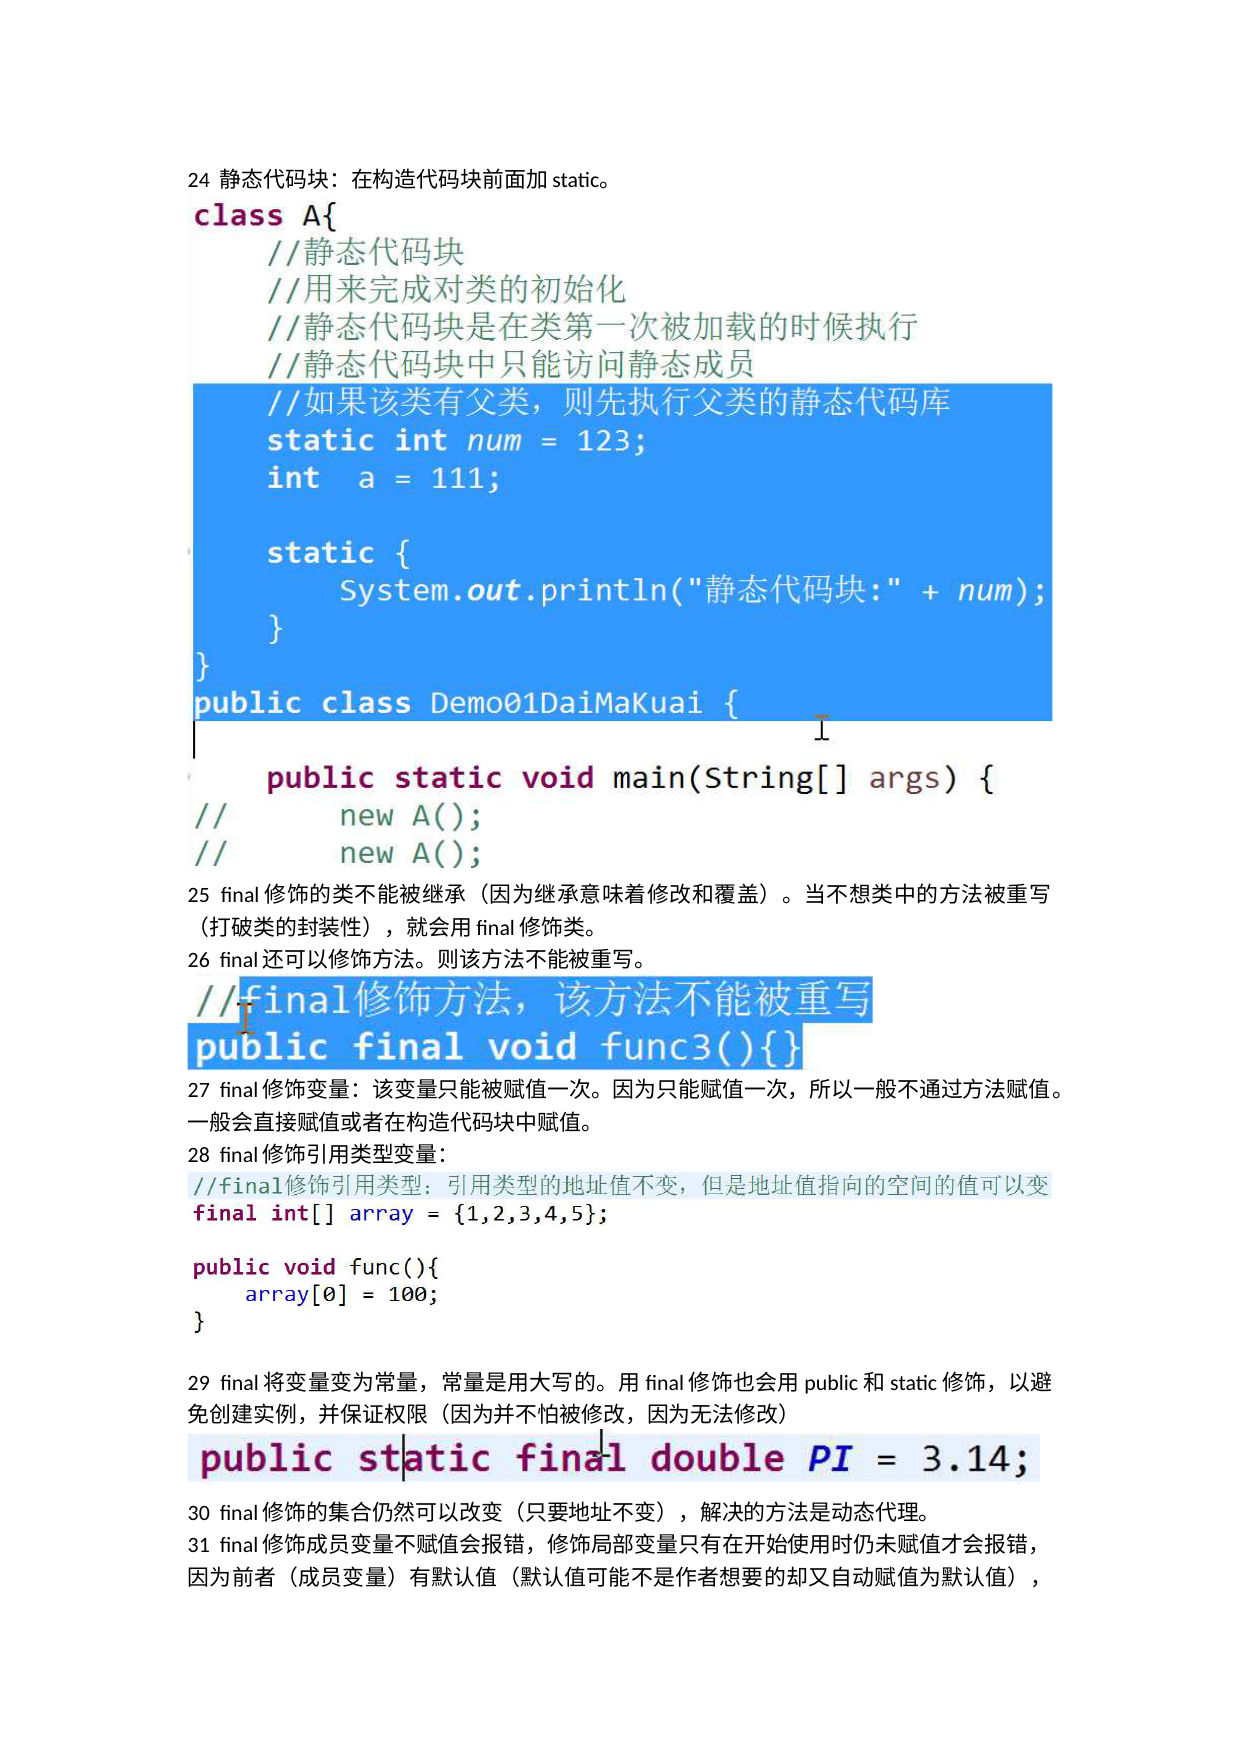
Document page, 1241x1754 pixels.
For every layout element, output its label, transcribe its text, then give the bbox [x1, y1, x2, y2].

picture [187, 974, 873, 1071]
text 27 final修饰变量：该变量只能被赋值一次。因为只能赋值一次，所以一般不通过方法赋值。一般会直接赋值或者在构造代码块中赋值。 [187, 1072, 1053, 1137]
picture [187, 194, 1053, 868]
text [187, 1527, 1053, 1592]
text 24 静态代码块：在构造代码块前面加static。 [187, 162, 1053, 194]
picture [187, 1429, 1040, 1484]
text 26 final还可以修饰方法。则该方法不能被重写。 [187, 942, 1053, 974]
text 29 final将变量变为常量，常量是用大写的。用final修饰也会用public 和static修饰，以避免创建实例，并保证权限（因为并不怕被修改，因为无法修改） [187, 1364, 1053, 1429]
picture [187, 1169, 1052, 1336]
text 25 final修饰的类不能被继承（因为继承意味着修改和覆盖）。当不想类中的方法被重写（打破类的封装性），就会用final修饰类。 [187, 877, 1053, 942]
text 30 final修饰的集合仍然可以改变（只要地址不变），解决的方法是动态代理。 [187, 1494, 1053, 1527]
text 28 final修饰引用类型变量： [187, 1137, 1053, 1169]
